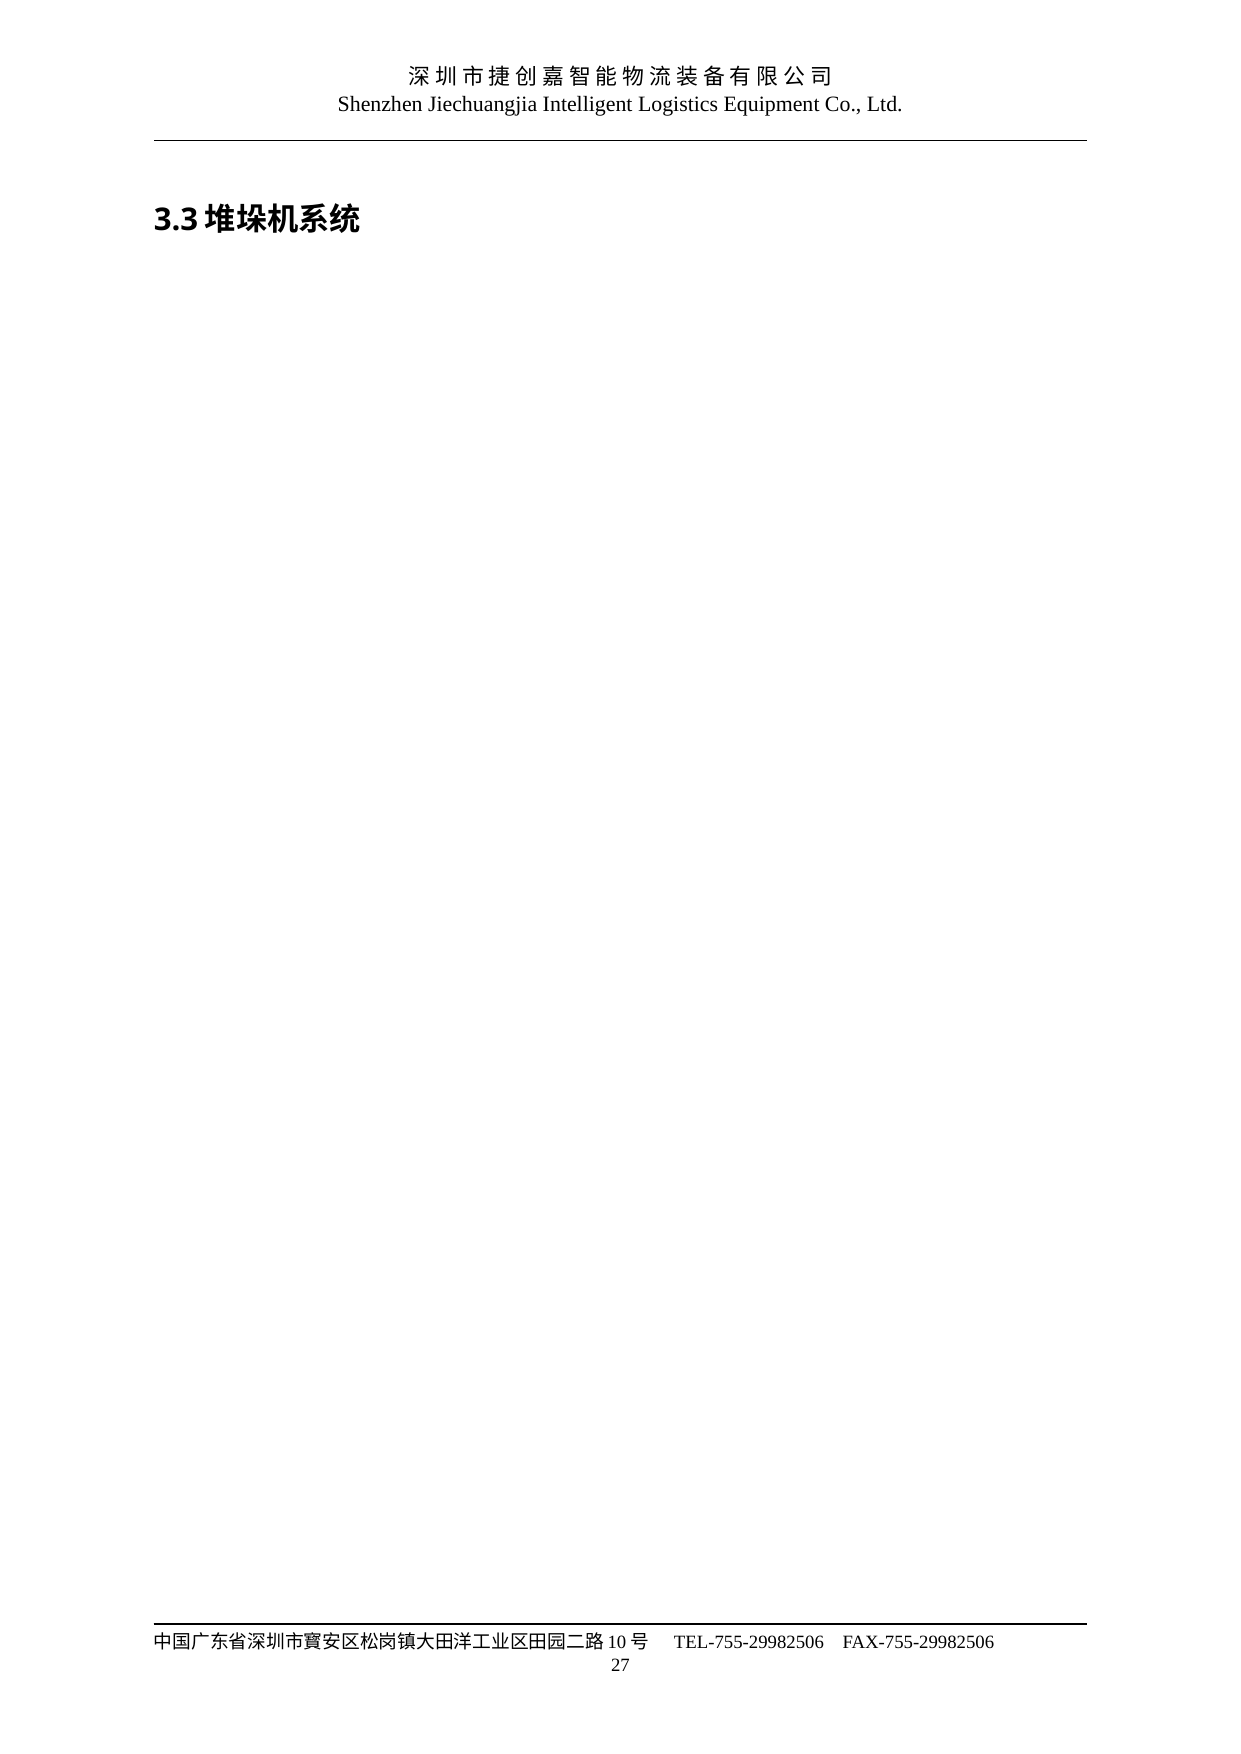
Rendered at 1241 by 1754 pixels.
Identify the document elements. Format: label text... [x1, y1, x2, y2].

subtitle 3.3堆垛机系统 [153, 194, 1087, 240]
